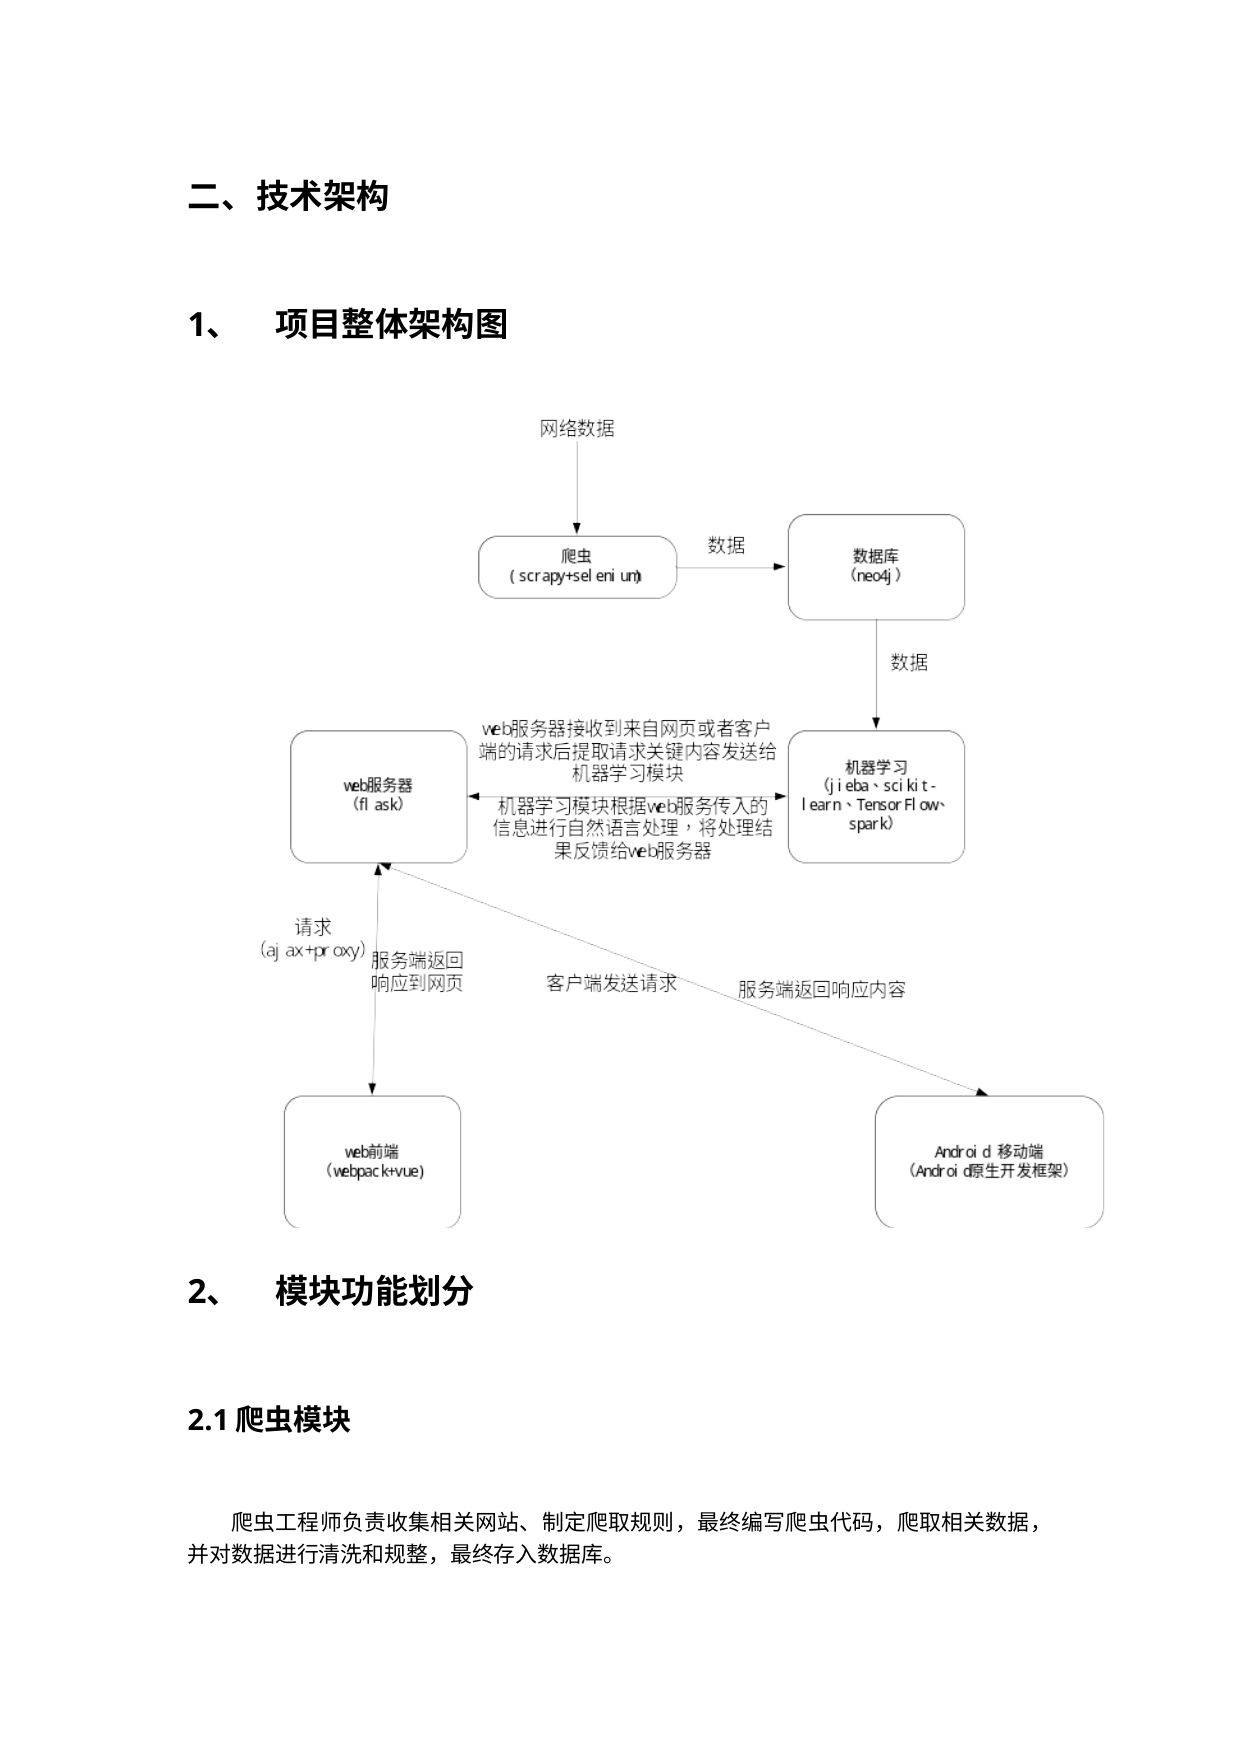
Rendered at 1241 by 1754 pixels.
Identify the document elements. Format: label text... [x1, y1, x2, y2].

subtitle 技术架构 [187, 162, 1053, 227]
text 爬虫工程师负责收集相关网站、制定爬取规则，最终编写爬虫代码，爬取相关数据，并对数据进行清洗和规整，最终存入数据库。 [187, 1504, 1053, 1569]
subtitle 项目整体架构图 [187, 289, 1053, 354]
subtitle 模块功能划分 [187, 1256, 1053, 1321]
subtitle 2.1爬虫模块 [187, 1386, 1053, 1451]
